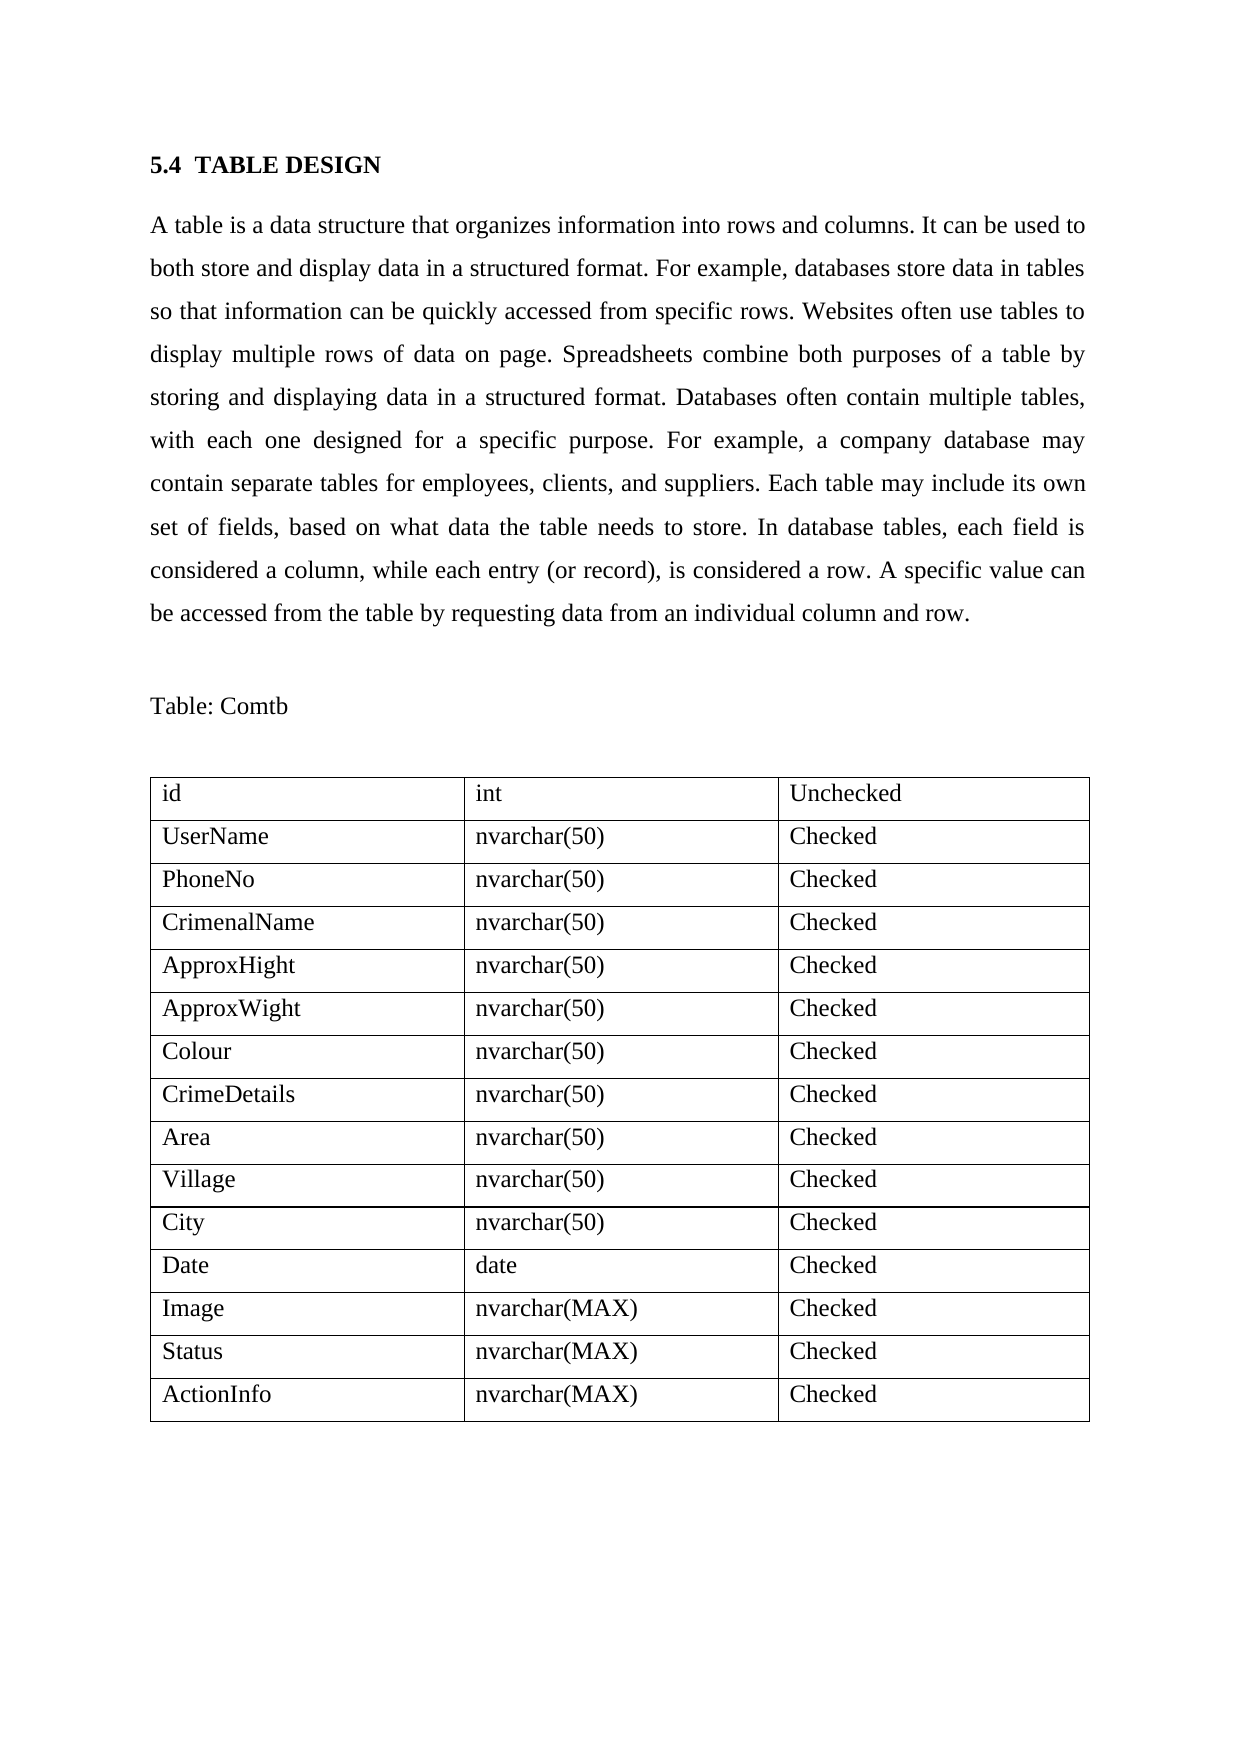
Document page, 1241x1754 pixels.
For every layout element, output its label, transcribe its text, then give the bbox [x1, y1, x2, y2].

table_cell nvarchar(50) [465, 993, 778, 1035]
table_cell Date [151, 1250, 464, 1292]
table_cell Image [151, 1293, 464, 1335]
table_cell nvarchar(50) [465, 950, 778, 992]
table_cell Checked [779, 1293, 1089, 1335]
table_cell Checked [779, 1250, 1089, 1292]
table_cell Checked [779, 1379, 1089, 1421]
list TABLE DESIGN [150, 150, 1090, 179]
table_cell nvarchar(50) [465, 1208, 778, 1249]
table_cell Checked [779, 1165, 1089, 1206]
table_cell Checked [779, 1079, 1089, 1121]
table_cell nvarchar(50) [465, 821, 778, 863]
table_cell nvarchar(50) [465, 907, 778, 949]
table_cell ApproxHight [151, 950, 464, 992]
table_cell Checked [779, 1208, 1089, 1249]
table_cell Village [151, 1165, 464, 1206]
table_cell nvarchar(50) [465, 1165, 778, 1206]
table_cell Checked [779, 1036, 1089, 1078]
text A table is a data structure that organizes information into rows and columns. It can be used to both store and display data in a structured format. For example, databases store data in tables so that information can be quickly accessed from specific rows. Websites often use tables to display multiple rows of data on page. Spreadsheets combine both purposes of a table by storing and displaying data in a structured format. Databases often contain multiple tables, with each one designed for a specific purpose. For example, a company database may contain separate tables for employees, clients, and suppliers. Each table may include its own set of fields, based on what data the table needs to store. In database tables, each field is considered a column, while each entry (or record), is considered a row. A specific value can be accessed from the table by requesting data from an individual column and row. [150, 210, 1087, 627]
table_cell nvarchar(MAX) [465, 1293, 778, 1335]
table_cell ApproxWight [151, 993, 464, 1035]
table_cell UserName [151, 821, 464, 863]
table_header Unchecked [779, 778, 1089, 820]
table_cell CrimeDetails [151, 1079, 464, 1121]
table_cell date [465, 1250, 778, 1292]
table_cell nvarchar(MAX) [465, 1379, 778, 1421]
table_cell Checked [779, 993, 1089, 1035]
table_cell PhoneNo [151, 864, 464, 906]
table_cell Area [151, 1122, 464, 1163]
table_cell Checked [779, 950, 1089, 992]
table_cell nvarchar(50) [465, 1036, 778, 1078]
table_cell Checked [779, 1122, 1089, 1163]
table_cell nvarchar(50) [465, 1079, 778, 1121]
table_header int [465, 778, 778, 820]
table_cell nvarchar(50) [465, 864, 778, 906]
table_cell Status [151, 1336, 464, 1378]
table_cell Checked [779, 1336, 1089, 1378]
table_cell CrimenalName [151, 907, 464, 949]
text Table: Comtb [150, 691, 1090, 720]
table_cell ActionInfo [151, 1379, 464, 1421]
table_cell nvarchar(50) [465, 1122, 778, 1163]
table_cell Checked [779, 821, 1089, 863]
table_header id [151, 778, 464, 820]
table_cell Colour [151, 1036, 464, 1078]
table_cell nvarchar(MAX) [465, 1336, 778, 1378]
table_cell City [151, 1208, 464, 1249]
table_cell Checked [779, 864, 1089, 906]
table_cell Checked [779, 907, 1089, 949]
